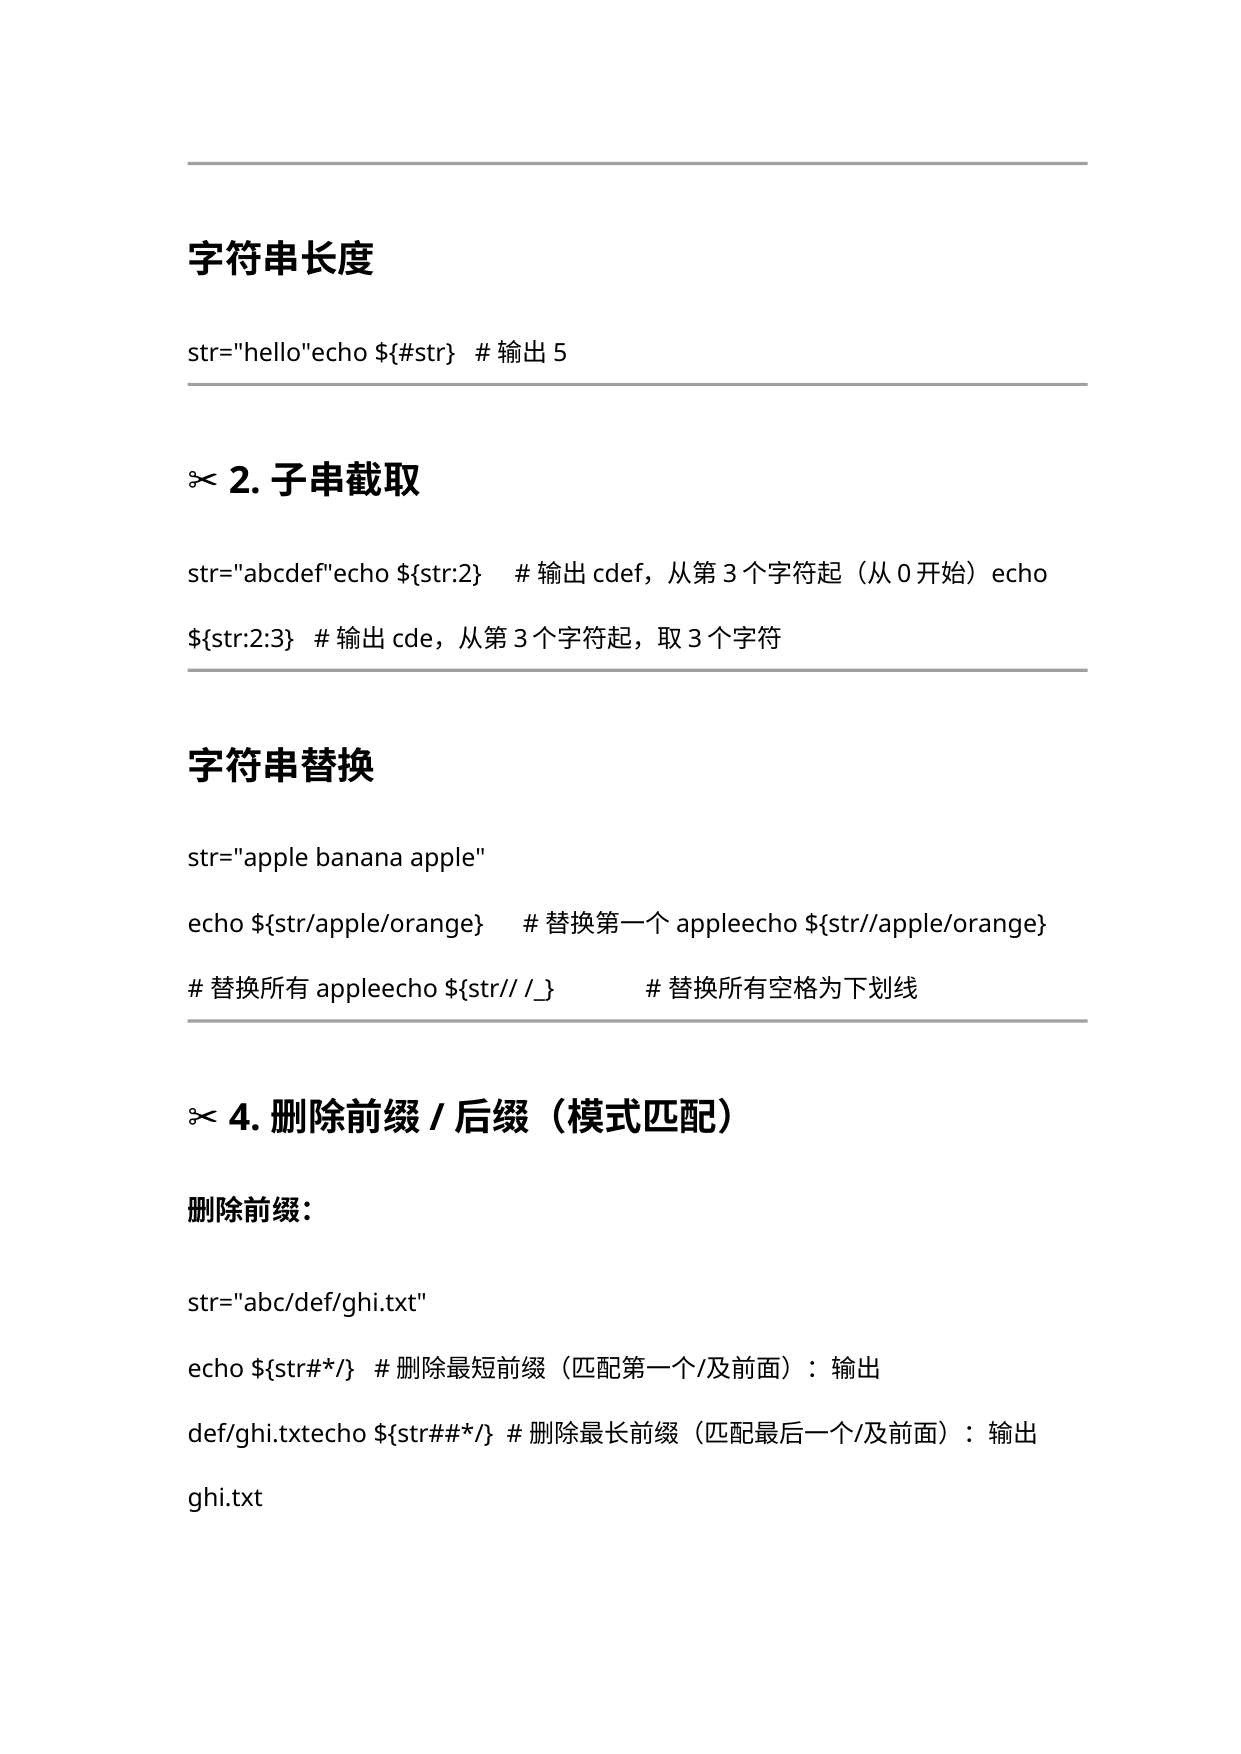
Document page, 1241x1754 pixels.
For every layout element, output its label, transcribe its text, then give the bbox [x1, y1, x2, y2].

text str="abc/def/ghi.txt" [187, 1269, 1053, 1334]
subtitle ✂️ 2. 子串截取 [187, 444, 1053, 509]
text str="abcdef"echo ${str:2} # 输出 cdef，从第3个字符起（从0开始）echo ${str:2:3} # 输出 cde，从第3个字符起，取3个字符 [187, 539, 1053, 668]
subtitle 删除前缀： [187, 1175, 1053, 1240]
text str="apple banana apple" [187, 824, 1053, 889]
text echo ${str#*/} # 删除最短前缀（匹配第一个/及前面）：输出 def/ghi.txtecho ${str##*/} # 删除最长前缀（匹配最后一个/及前面）：输出 ghi.txt [187, 1334, 1053, 1529]
subtitle 字符串长度 [187, 224, 1053, 289]
text str="hello"echo ${#str} # 输出 5 [187, 318, 1053, 382]
subtitle 字符串替换 [187, 730, 1053, 795]
text echo ${str/apple/orange} # 替换第一个 appleecho ${str//apple/orange} # 替换所有 appleecho ${str// /_} # 替换所有空格为下划线 [187, 889, 1053, 1019]
subtitle ✂️ 4. 删除前缀 / 后缀（模式匹配） [187, 1081, 1053, 1146]
